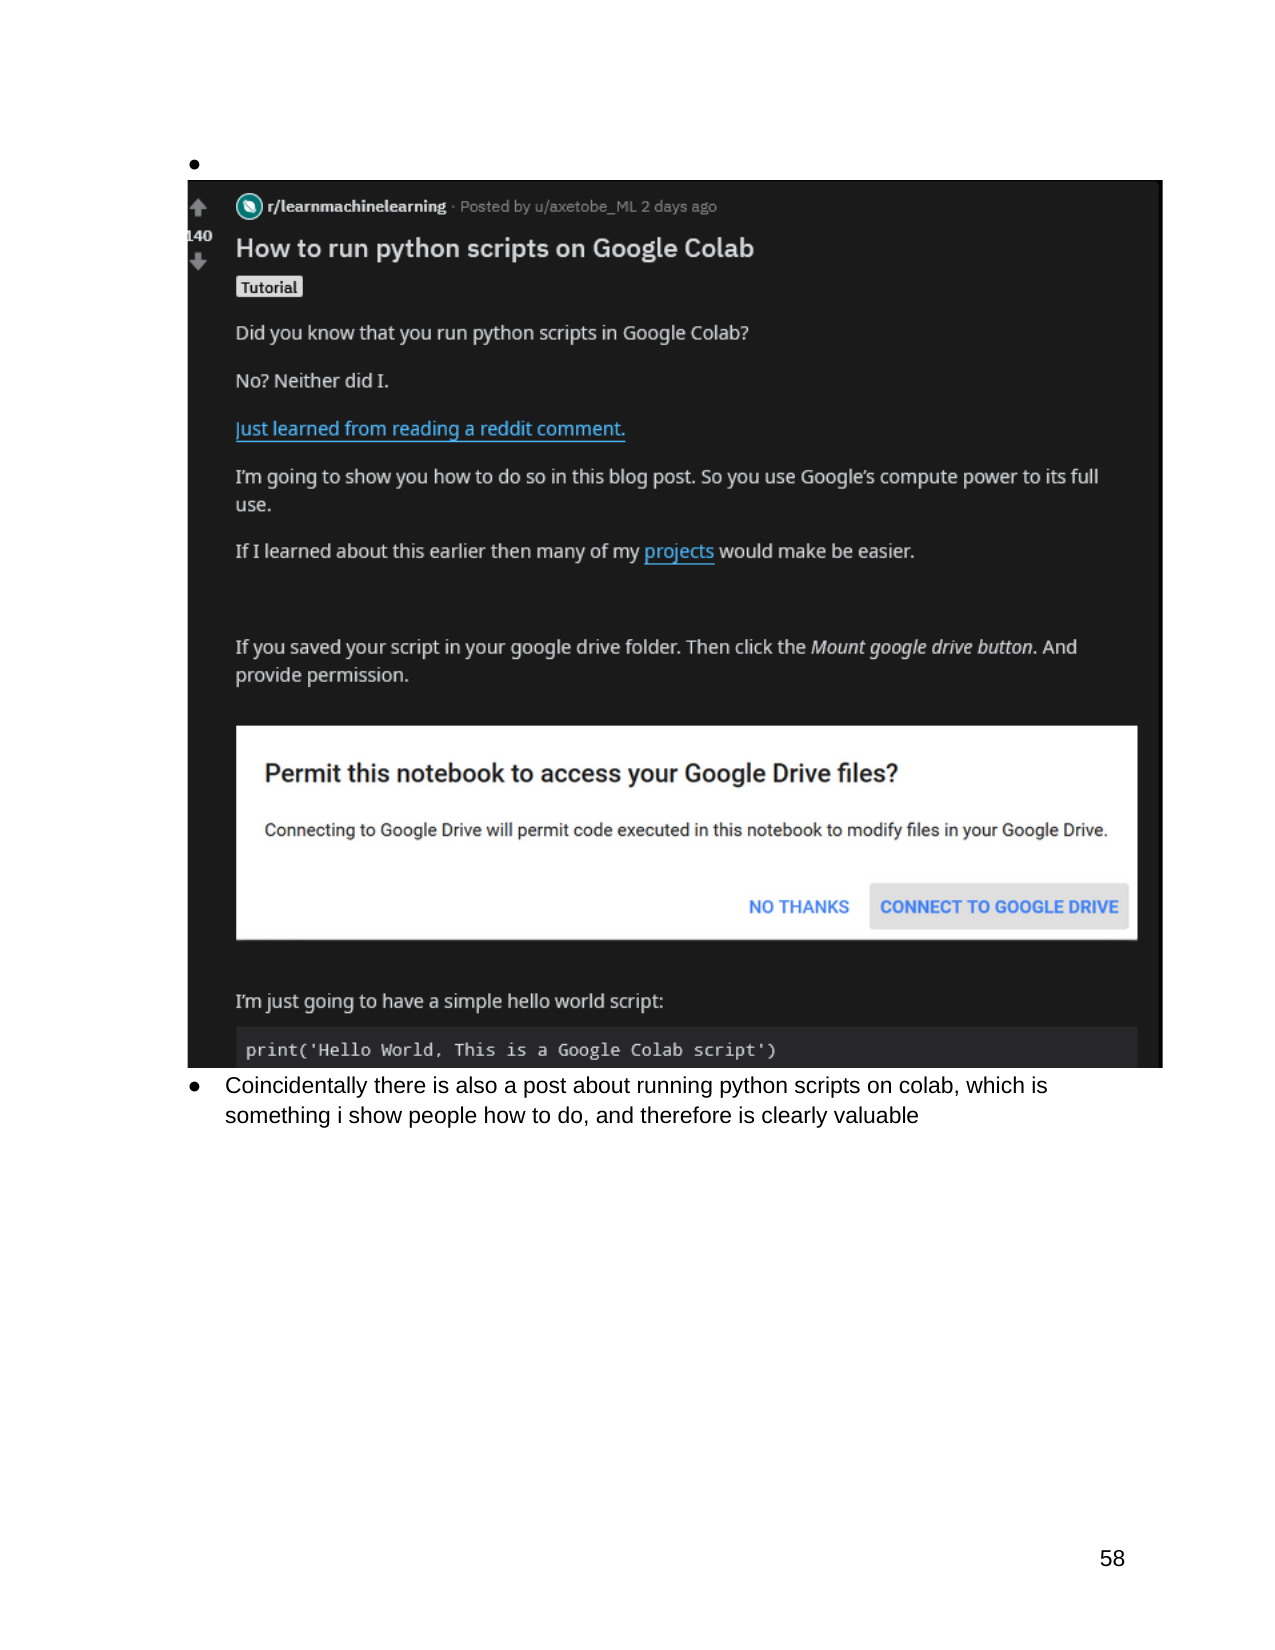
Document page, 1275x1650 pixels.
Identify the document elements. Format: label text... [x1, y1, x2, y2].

list Coincidentally there is also a post about running python scripts on colab, which is something i show people how to do, and therefore is clearly valuable [187, 1072, 1125, 1128]
picture [187, 180, 1163, 1068]
